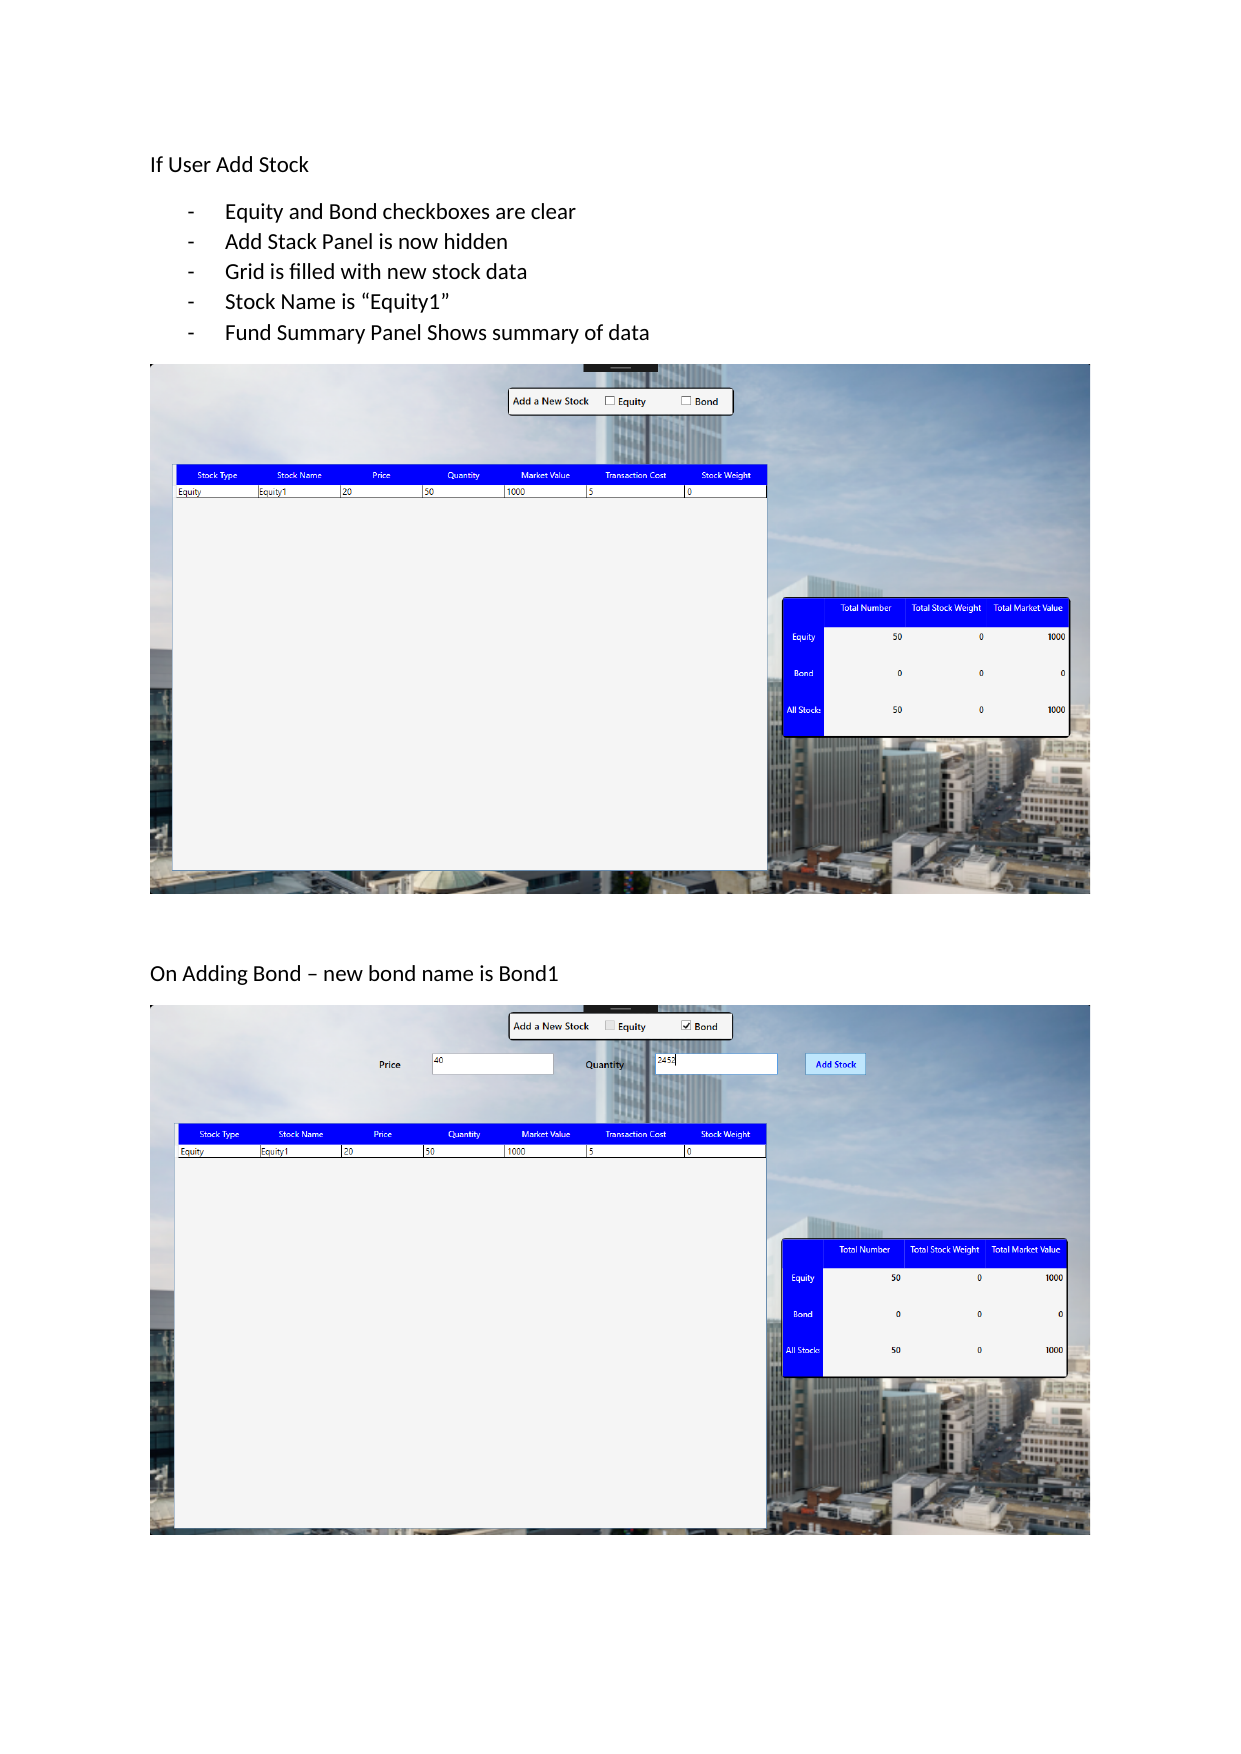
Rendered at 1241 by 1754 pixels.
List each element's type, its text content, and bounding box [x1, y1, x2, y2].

list Grid is filled with new stock data [187, 257, 1090, 285]
picture [150, 1005, 1091, 1535]
list Equity and Bond checkboxes are clear [187, 197, 1090, 225]
list Fund Summary Panel Shows summary of data [187, 318, 1090, 346]
list Stock Name is “Equity1” [187, 287, 1090, 316]
list Add Stack Panel is now hidden [187, 227, 1090, 255]
text On Adding Bond – new bond name is Bond1 [150, 959, 1090, 987]
picture [150, 364, 1091, 894]
text If User Add Stock [150, 150, 1090, 178]
